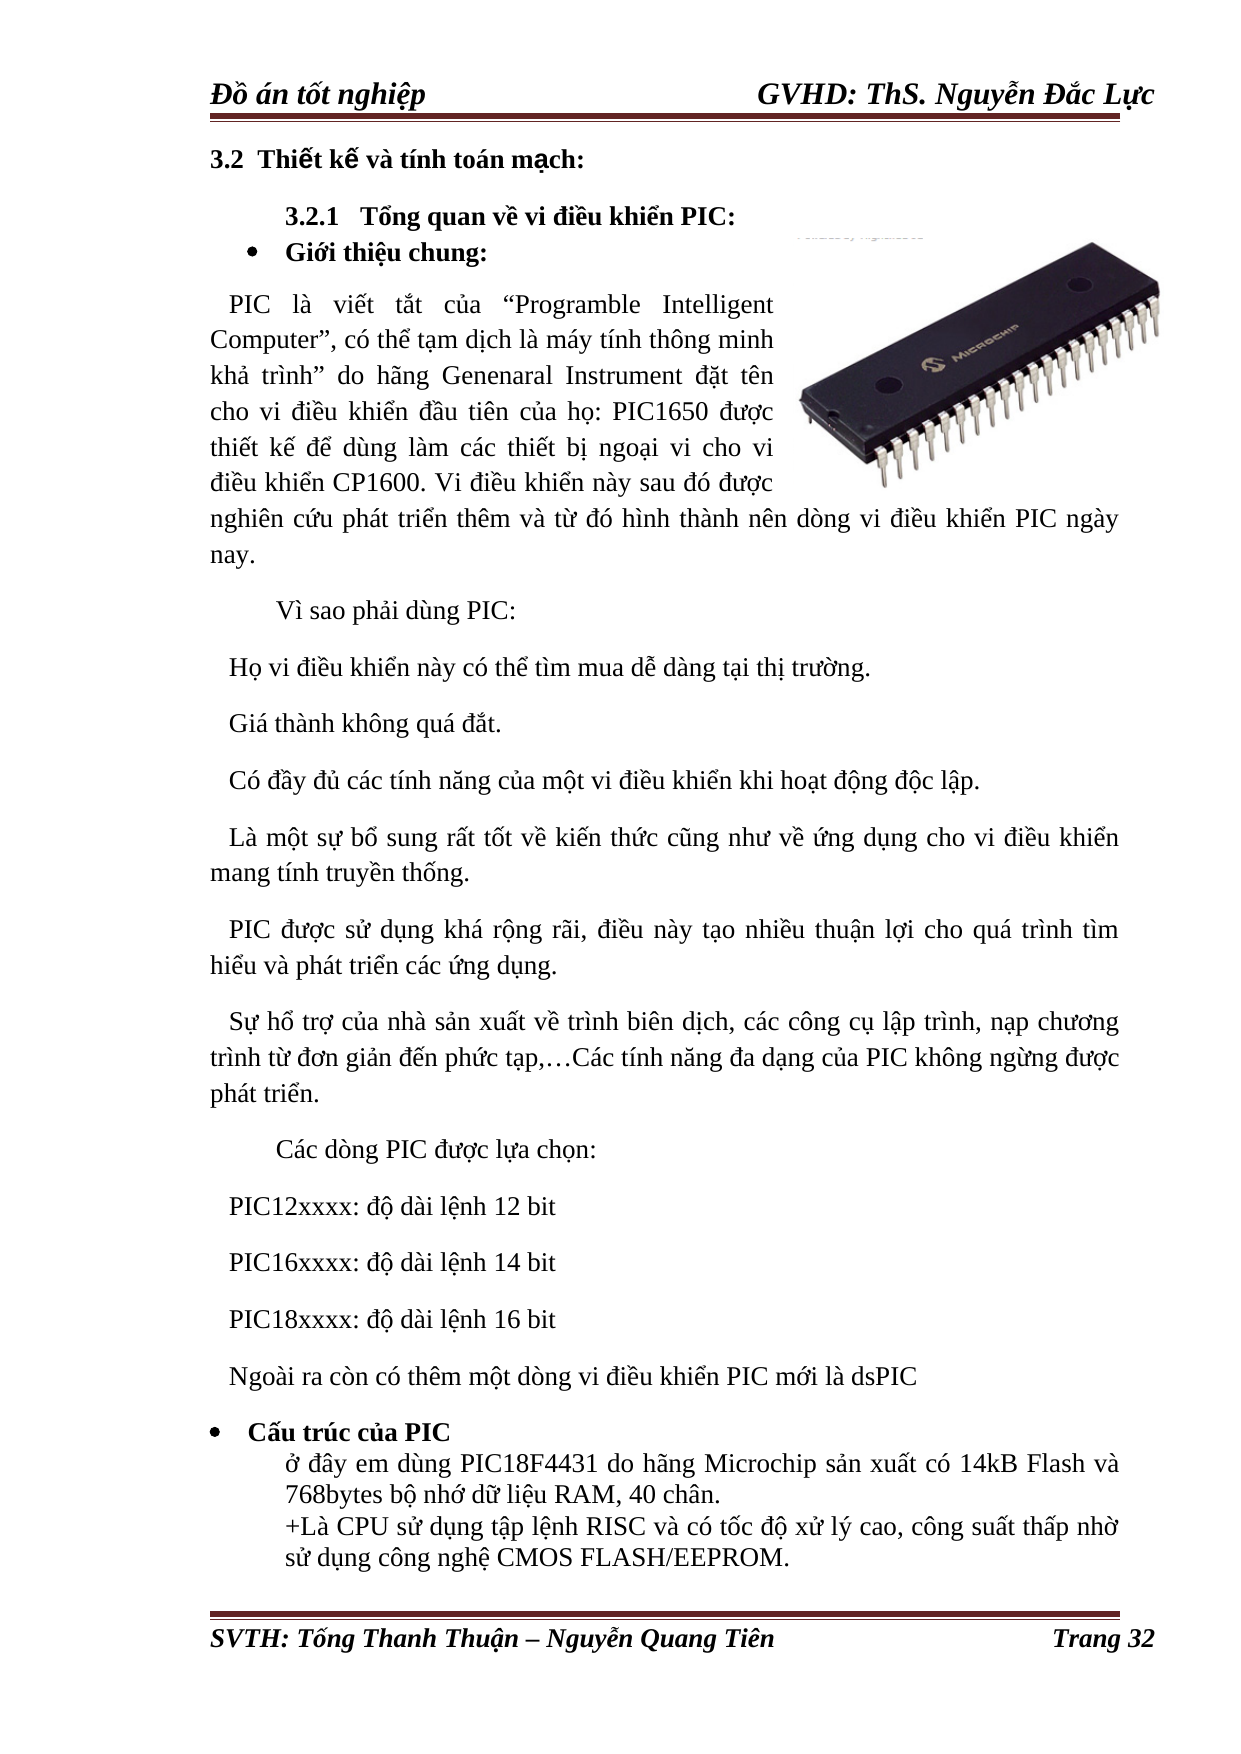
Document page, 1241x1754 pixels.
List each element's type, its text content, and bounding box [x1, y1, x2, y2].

text PIC là viết tắt của “Programble Intelligent Computer”, có thể tạm dịch là máy tính thông minh khả trình” do hãng Genenaral Instrument đặt tên cho vi điều khiển đầu tiên của họ: PIC1650 được thiết kế để dùng làm các thiết bị ngoại vi cho vi điều khiển CP1600. Vi điều khiển này sau đó được nghiên cứu phát triển thêm và từ đó hình thành nên dòng vi điều khiển PIC ngày nay. [210, 288, 1120, 569]
list Vì sao phải dùng PIC: [276, 594, 1120, 626]
text Ngoài ra còn có thêm một dòng vi điều khiển PIC mới là dsPIC [210, 1359, 1120, 1391]
text Sự hổ trợ của nhà sản xuất về trình biên dịch, các công cụ lập trình, nạp chương trình từ đơn giản đến phức tạp,…Các tính năng đa dạng của PIC không ngừng được phát triển. [210, 1005, 1120, 1108]
text PIC16xxxx: độ dài lệnh 14 bit [210, 1246, 1120, 1278]
list Các dòng PIC được lựa chọn: [276, 1133, 1120, 1164]
text Họ vi điều khiển này có thể tìm mua dễ dàng tại thị trường. [210, 651, 1120, 682]
list Cấu trúc của PIC [210, 1416, 1120, 1447]
picture [792, 238, 1165, 492]
text PIC12xxxx: độ dài lệnh 12 bit [210, 1190, 1120, 1221]
list Giới thiệu chung: [247, 236, 1120, 267]
text Là một sự bổ sung rất tốt về kiến thức cũng như về ứng dụng cho vi điều khiển mang tính truyền thống. [210, 821, 1120, 888]
text PIC được sử dụng khá rộng rãi, điều này tạo nhiều thuận lợi cho quá trình tìm hiểu và phát triển các ứng dụng. [210, 913, 1120, 980]
list ở đây em dùng PIC18F4431 do hãng Microchip sản xuất có 14kB Flash và 768bytes bộ nhớ dữ liệu RAM, 40 chân. [285, 1447, 1120, 1510]
text PIC18xxxx: độ dài lệnh 16 bit [210, 1303, 1120, 1334]
list +Là CPU sử dụng tập lệnh RISC và có tốc độ xử lý cao, công suất thấp nhờ sử dụng công nghệ CMOS FLASH/EEPROM. [285, 1510, 1120, 1572]
subtitle 3.2.1 Tổng quan về vi điều khiển PIC: [285, 200, 1120, 231]
text Giá thành không quá đắt. [210, 708, 1120, 739]
text Có đầy đủ các tính năng của một vi điều khiển khi hoạt động độc lập. [210, 764, 1120, 795]
subtitle 3.2 Thiết kế và tính toán mạch: [210, 143, 1120, 174]
